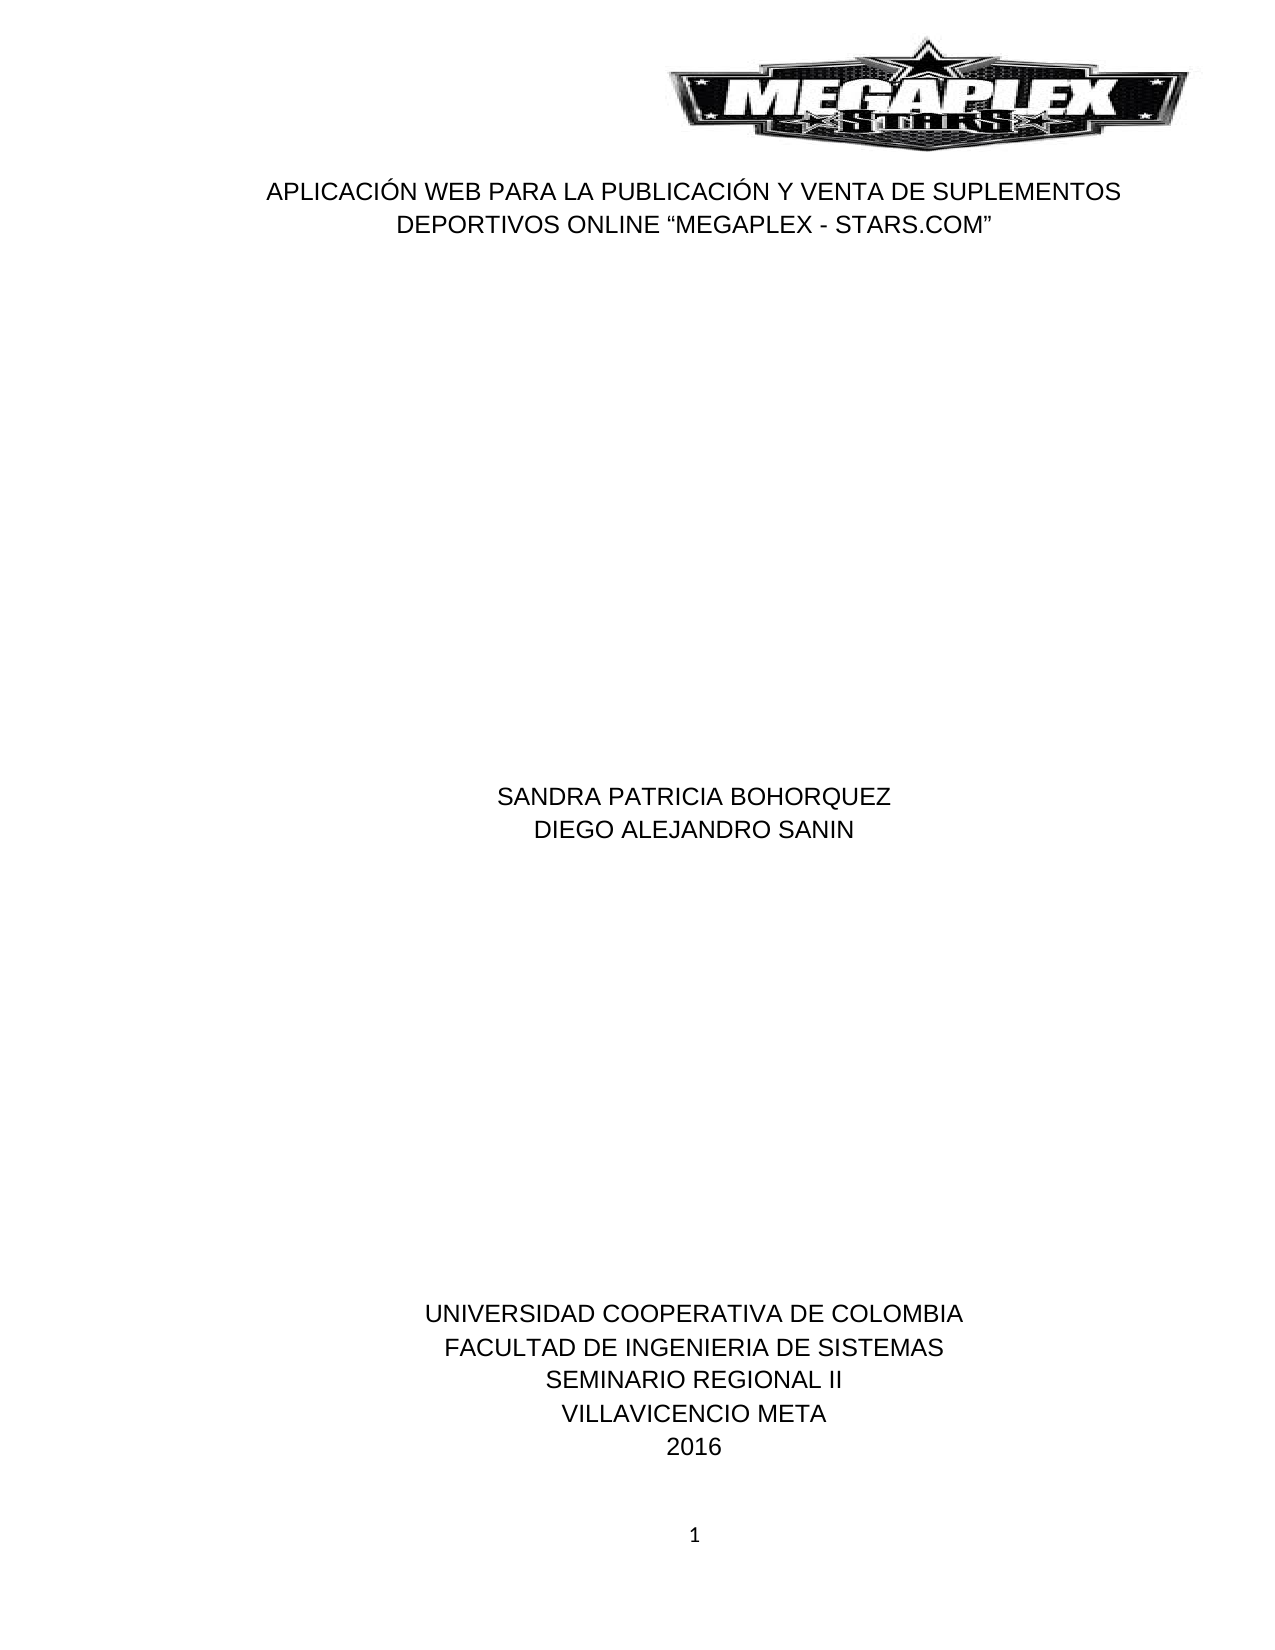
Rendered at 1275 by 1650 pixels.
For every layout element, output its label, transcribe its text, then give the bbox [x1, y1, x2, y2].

text APLICACIÓN WEB PARA LA PUBLICACIÓN Y VENTA DE SUPLEMENTOS DEPORTIVOS ONLINE “MEGAPLEX - STARS.COM” [236, 177, 1152, 239]
text DIEGO ALEJANDRO SANIN [236, 815, 1152, 843]
text UNIVERSIDAD COOPERATIVA DE COLOMBIA [236, 1299, 1152, 1328]
text 2016 [236, 1432, 1152, 1460]
text FACULTAD DE INGENIERIA DE SISTEMAS [236, 1332, 1152, 1361]
text SEMINARIO REGIONAL II [236, 1366, 1152, 1394]
text VILLAVICENCIO META [236, 1398, 1152, 1427]
text SANDRA PATRICIA BOHORQUEZ [236, 782, 1152, 811]
picture [633, 26, 1259, 158]
